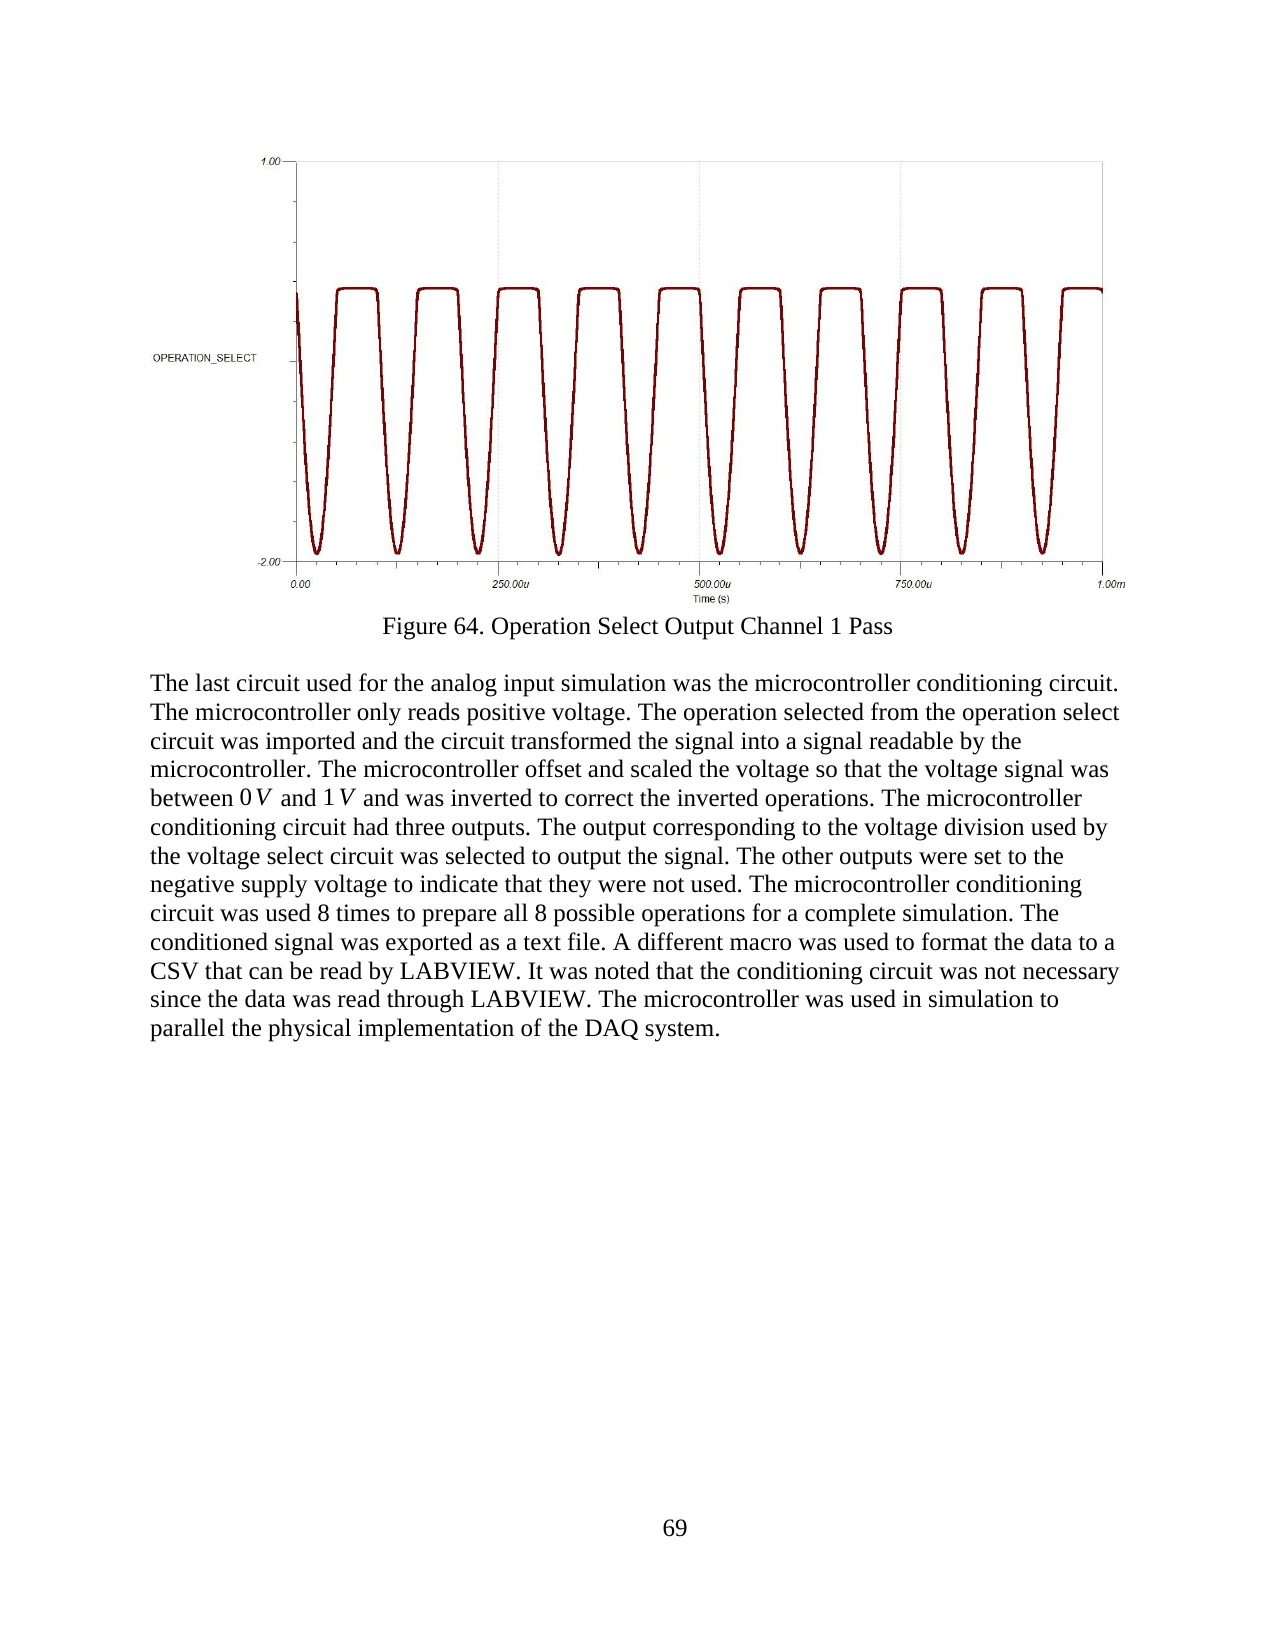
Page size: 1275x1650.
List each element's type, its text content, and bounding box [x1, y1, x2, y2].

text Figure 64. Operation Select Output Channel 1 Pass [150, 611, 1125, 639]
text The last circuit used for the analog input simulation was the microcontroller conditioning circuit. The microcontroller only reads positive voltage. The operation selected from the operation select circuit was imported and the circuit transformed the signal into a signal readable by the microcontroller. The microcontroller offset and scaled the voltage so that the voltage signal was between and and was inverted to correct the inverted operations. The microcontroller conditioning circuit had three outputs. The output corresponding to the voltage division used by the voltage select circuit was selected to output the signal. The other outputs were set to the negative supply voltage to indicate that they were not used. The microcontroller conditioning circuit was used 8 times to prepare all 8 possible operations for a complete simulation. The conditioned signal was exported as a text file. A different macro was used to format the data to a CSV that can be read by LABVIEW. It was noted that the conditioning circuit was not necessary since the data was read through LABVIEW. The microcontroller was used in simulation to parallel the physical implementation of the DAQ system. [150, 668, 1125, 1042]
picture [150, 150, 1125, 611]
